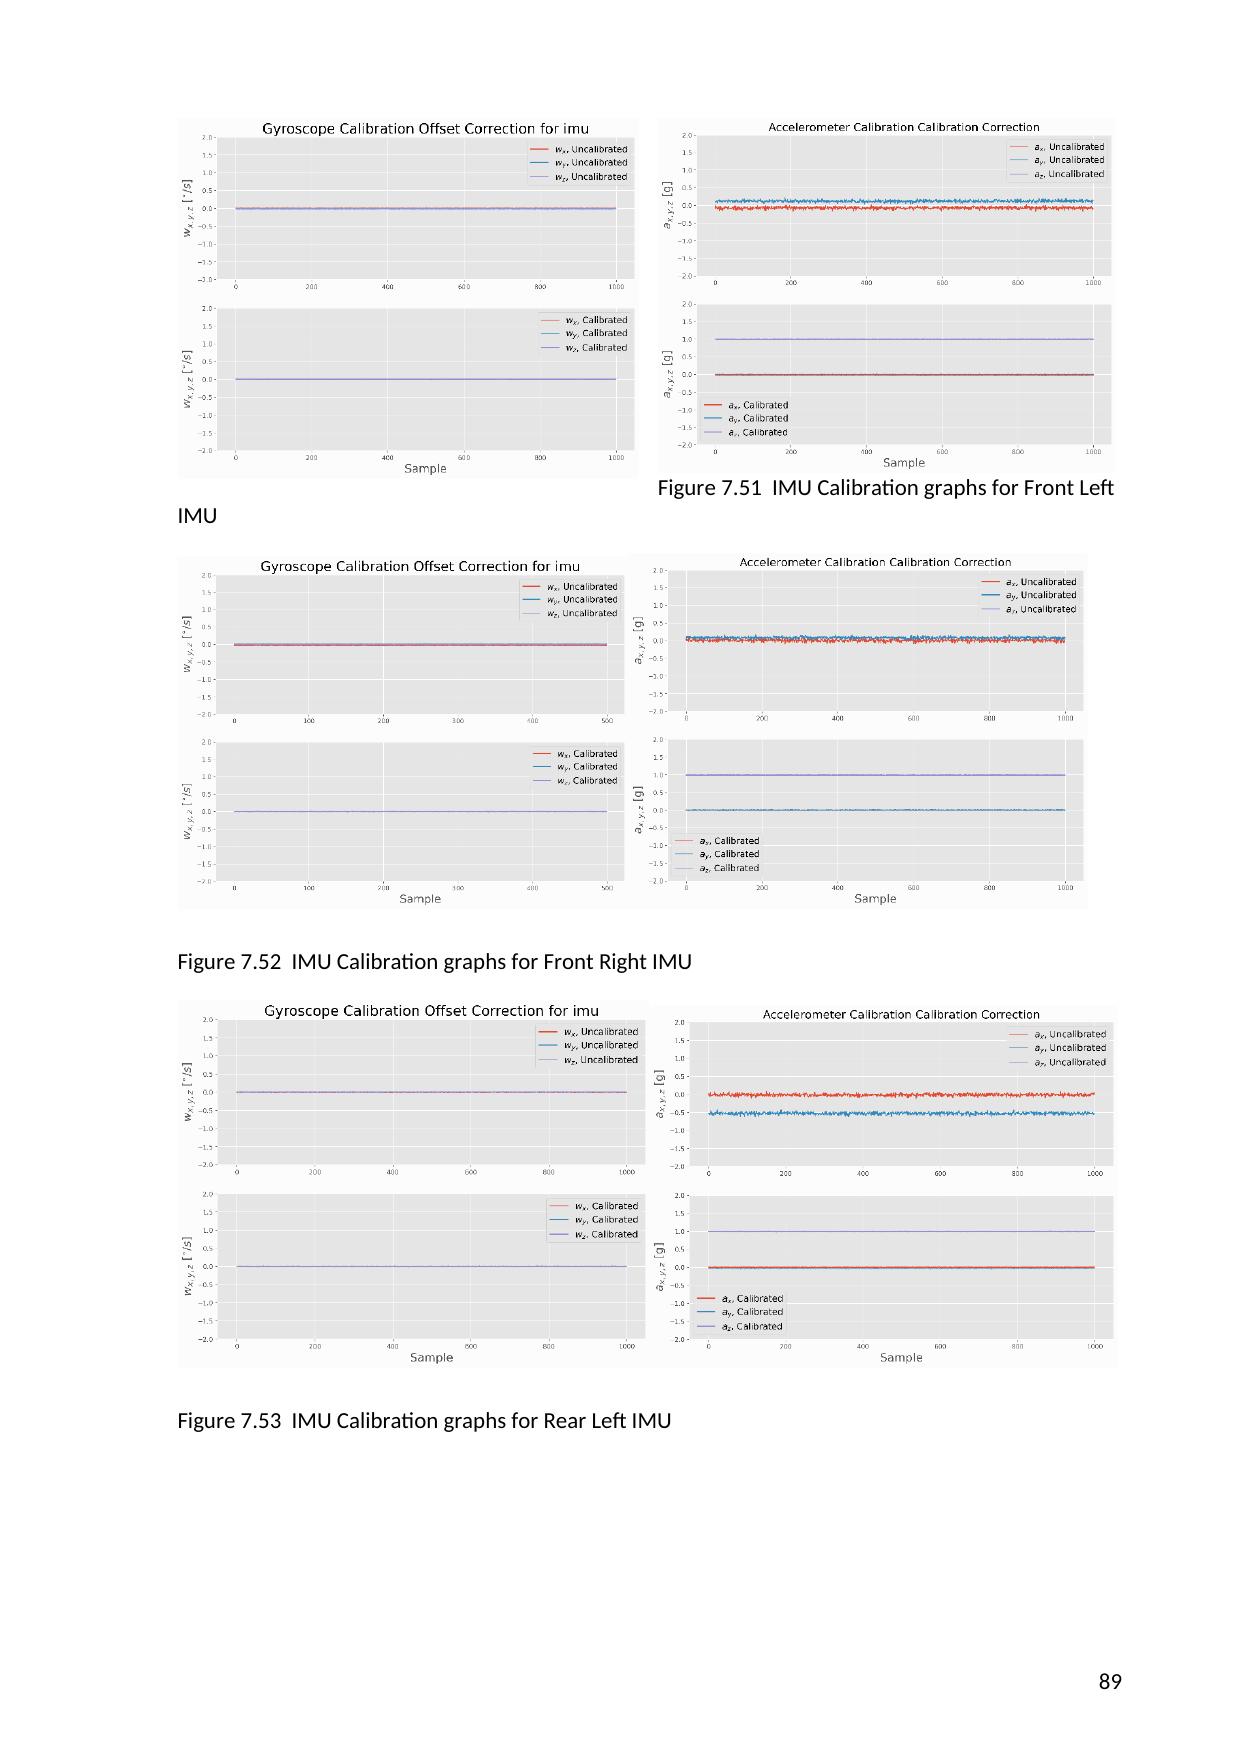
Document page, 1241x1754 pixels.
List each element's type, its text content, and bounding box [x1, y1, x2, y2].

picture [177, 1000, 1118, 1368]
picture [177, 118, 639, 479]
picture [657, 118, 1116, 473]
picture [177, 553, 1088, 909]
